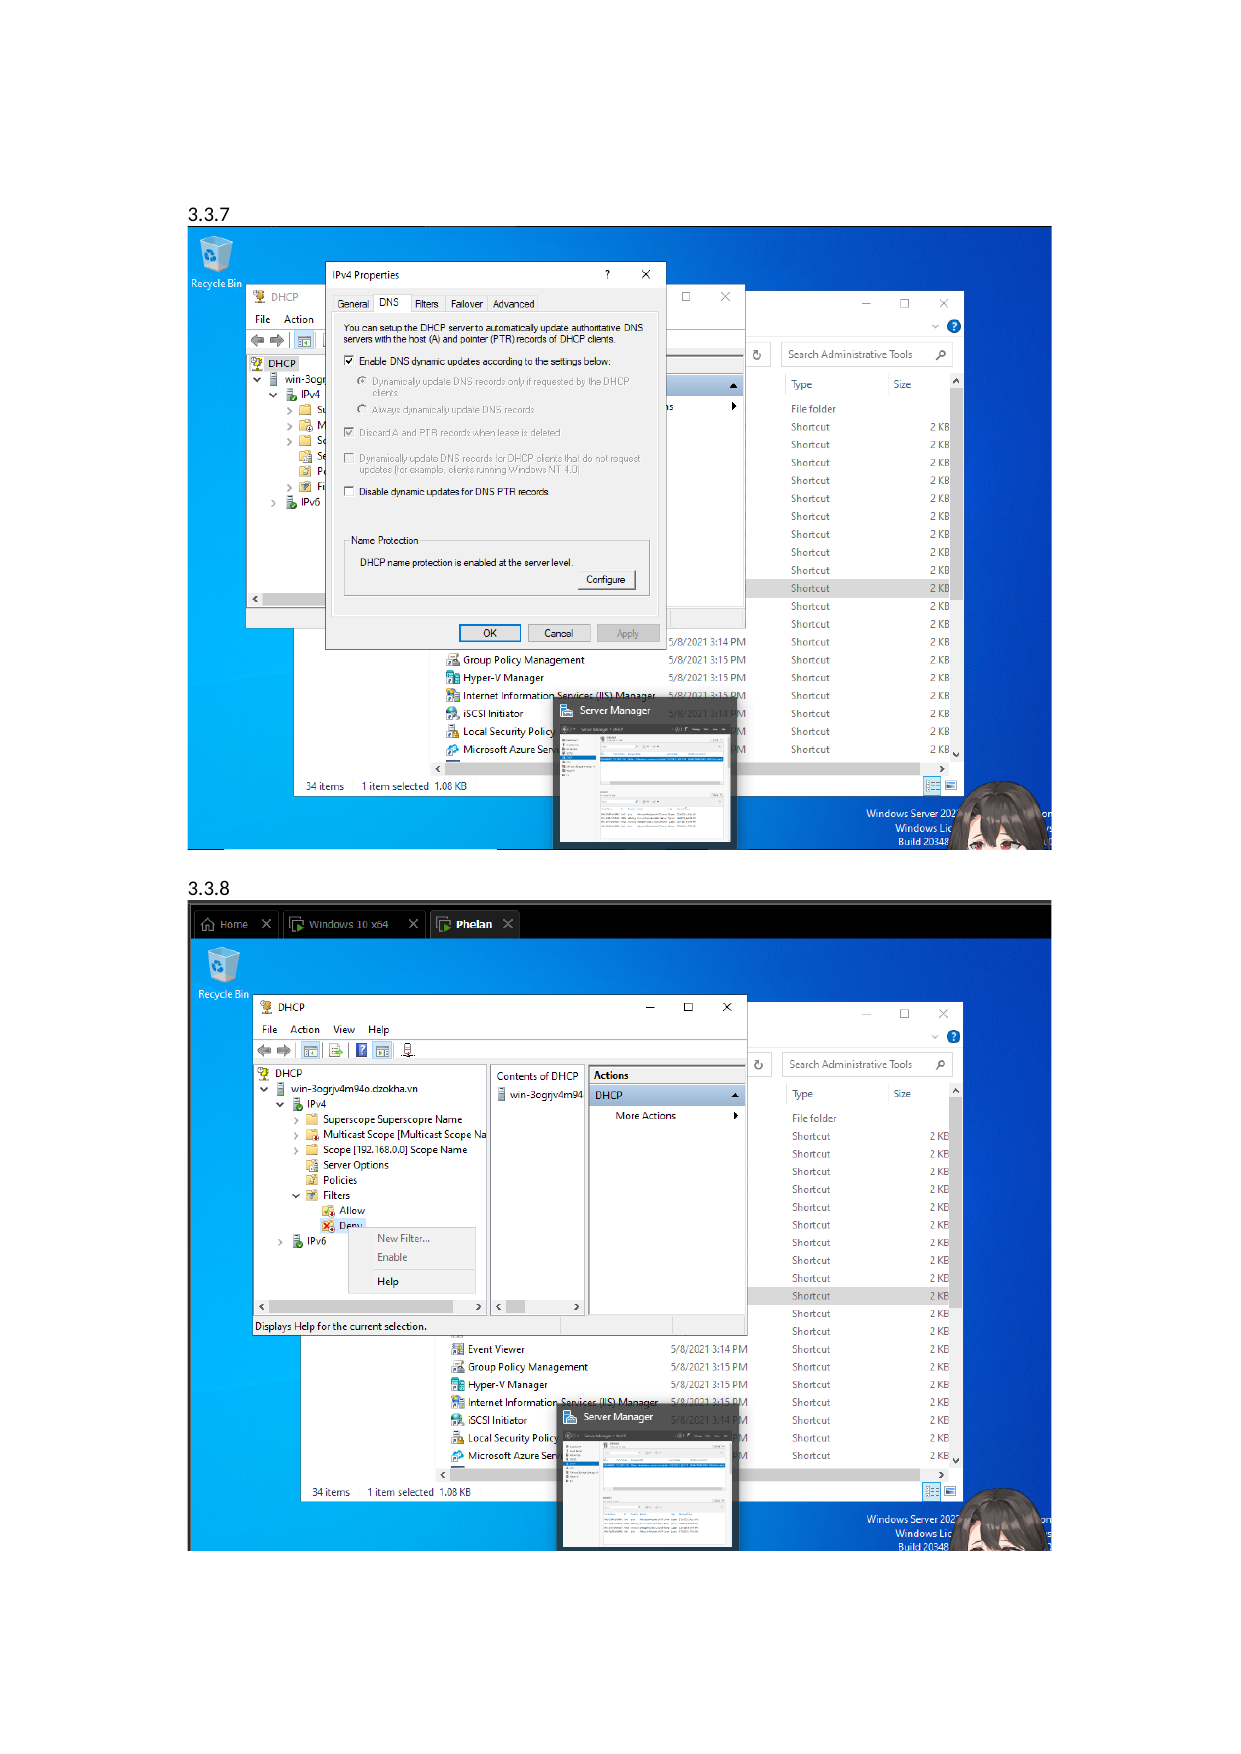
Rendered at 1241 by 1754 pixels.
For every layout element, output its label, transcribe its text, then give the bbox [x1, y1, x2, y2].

picture [201, 226, 1052, 850]
text 3.3.7 [187, 201, 1053, 226]
picture [187, 278, 196, 283]
text 3.3.8 [187, 875, 1053, 901]
picture [187, 900, 1052, 1551]
